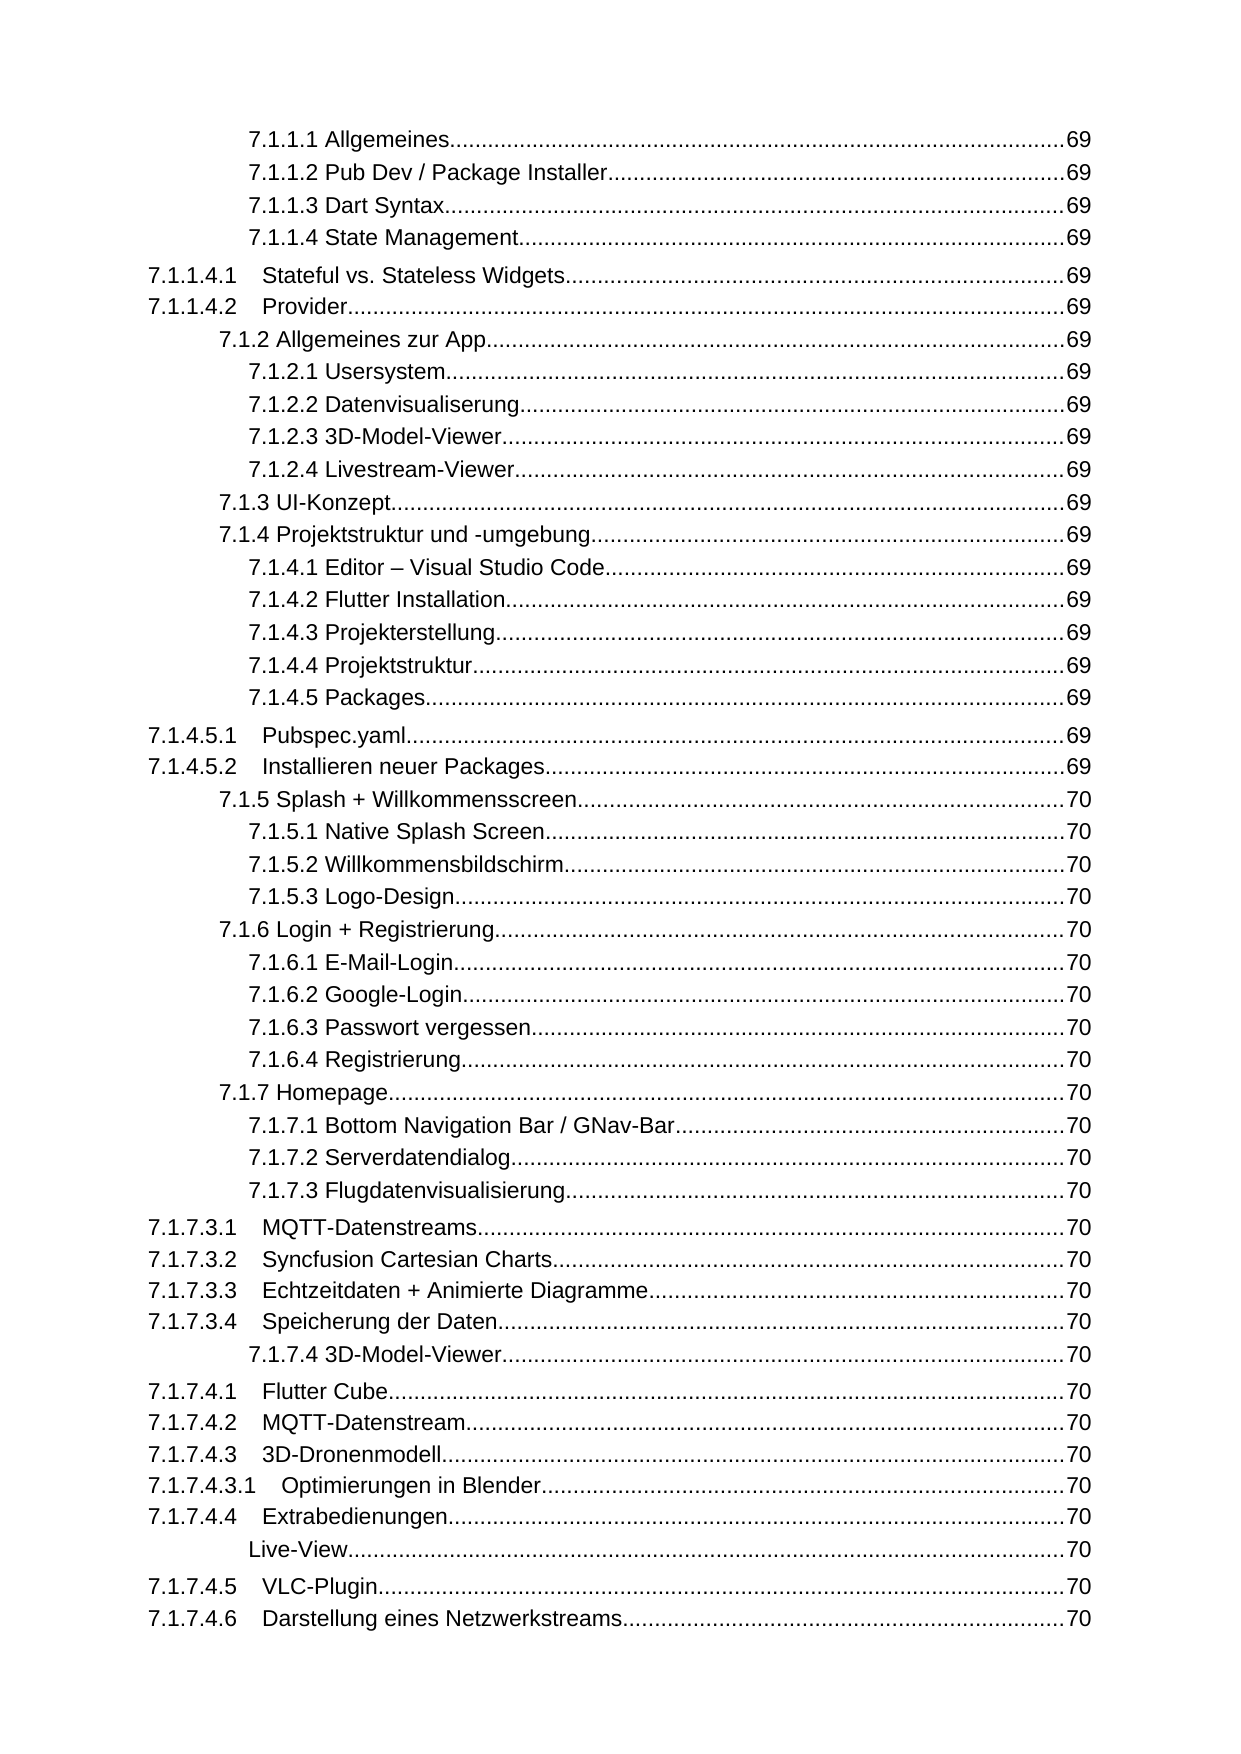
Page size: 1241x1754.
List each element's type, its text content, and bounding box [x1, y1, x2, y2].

text 7.1.7.1 Bottom Navigation Bar / GNav-Bar 70 [248, 1112, 1092, 1138]
text 7.1.1.3 Dart Syntax 69 [248, 192, 1092, 218]
text 7.1.4.5.1 Pubspec.yaml 69 [148, 717, 1092, 748]
text 7.1.4.5.2 Installieren neuer Packages 69 [148, 748, 1092, 779]
text 7.1.5 Splash + Willkommensscreen 70 [218, 786, 1092, 812]
text 7.1.1.2 Pub Dev / Package Installer 69 [248, 159, 1092, 185]
text 7.1.4.2 Flutter Installation 69 [248, 586, 1092, 613]
text 7.1.6.4 Registrierung 70 [248, 1046, 1092, 1073]
text 7.1.1.1 Allgemeines 69 [248, 126, 1092, 153]
text 7.1.5.3 Logo-Design 70 [248, 883, 1092, 910]
text 7.1.7.3.4 Speicherung der Daten 70 [148, 1303, 1092, 1334]
text 7.1.2.4 Livestream-Viewer 69 [248, 456, 1092, 482]
text 7.1.7.4.2 MQTT-Datenstream 70 [148, 1404, 1092, 1436]
text 7.1.4.3 Projekterstellung 69 [248, 619, 1092, 645]
text 7.1.1.4.1 Stateful vs. Stateless Widgets 69 [148, 257, 1092, 288]
text 7.1.4.4 Projektstruktur 69 [248, 652, 1092, 678]
text 7.1.5.2 Willkommensbildschirm 70 [248, 851, 1092, 877]
text 7.1.6.1 E-Mail-Login 70 [248, 948, 1092, 975]
text 7.1.2 Allgemeines zur App 69 [218, 326, 1092, 352]
text 7.1.7.3 Flugdatenvisualisierung 70 [248, 1177, 1092, 1203]
text 7.1.3 UI-Konzept 69 [218, 488, 1092, 515]
text 7.1.4.1 Editor – Visual Studio Code 69 [248, 554, 1092, 580]
text 7.1.2.1 Usersystem 69 [248, 358, 1092, 384]
text 7.1.7.4.4 Extrabedienungen 70 [148, 1498, 1092, 1529]
text 7.1.7.3.3 Echtzeitdaten + Animierte Diagramme 70 [148, 1272, 1092, 1303]
text 7.1.6 Login + Registrierung 70 [218, 916, 1092, 942]
text 7.1.7.4.5 VLC-Plugin 70 [148, 1568, 1092, 1599]
text 7.1.6.2 Google-Login 70 [248, 981, 1092, 1007]
text 7.1.1.4 State Management 69 [248, 224, 1092, 251]
text 7.1.7.3.2 Syncfusion Cartesian Charts 70 [148, 1241, 1092, 1272]
text 7.1.7 Homepage 70 [218, 1079, 1092, 1105]
text 7.1.7.4 3D-Model-Viewer 70 [248, 1341, 1092, 1367]
text 7.1.2.2 Datenvisualiserung 69 [248, 391, 1092, 417]
text 7.1.5.1 Native Splash Screen 70 [248, 818, 1092, 844]
text 7.1.7.4.1 Flutter Cube 70 [148, 1373, 1092, 1404]
text 7.1.4.5 Packages 69 [248, 684, 1092, 711]
text Live-View 70 [248, 1536, 1092, 1562]
text 7.1.7.4.6 Darstellung eines Netzwerkstreams 70 [148, 1599, 1092, 1631]
text 7.1.7.2 Serverdatendialog 70 [248, 1144, 1092, 1171]
text 7.1.1.4.2 Provider 69 [148, 288, 1092, 319]
text 7.1.7.4.3.1 Optimierungen in Blender 70 [148, 1467, 1092, 1498]
text 7.1.7.3.1 MQTT-Datenstreams 70 [148, 1209, 1092, 1241]
text 7.1.7.4.3 3D-Dronenmodell 70 [148, 1436, 1092, 1467]
text 7.1.4 Projektstruktur und -umgebung 69 [218, 521, 1092, 547]
text 7.1.2.3 3D-Model-Viewer 69 [248, 423, 1092, 450]
text 7.1.6.3 Passwort vergessen 70 [248, 1014, 1092, 1040]
